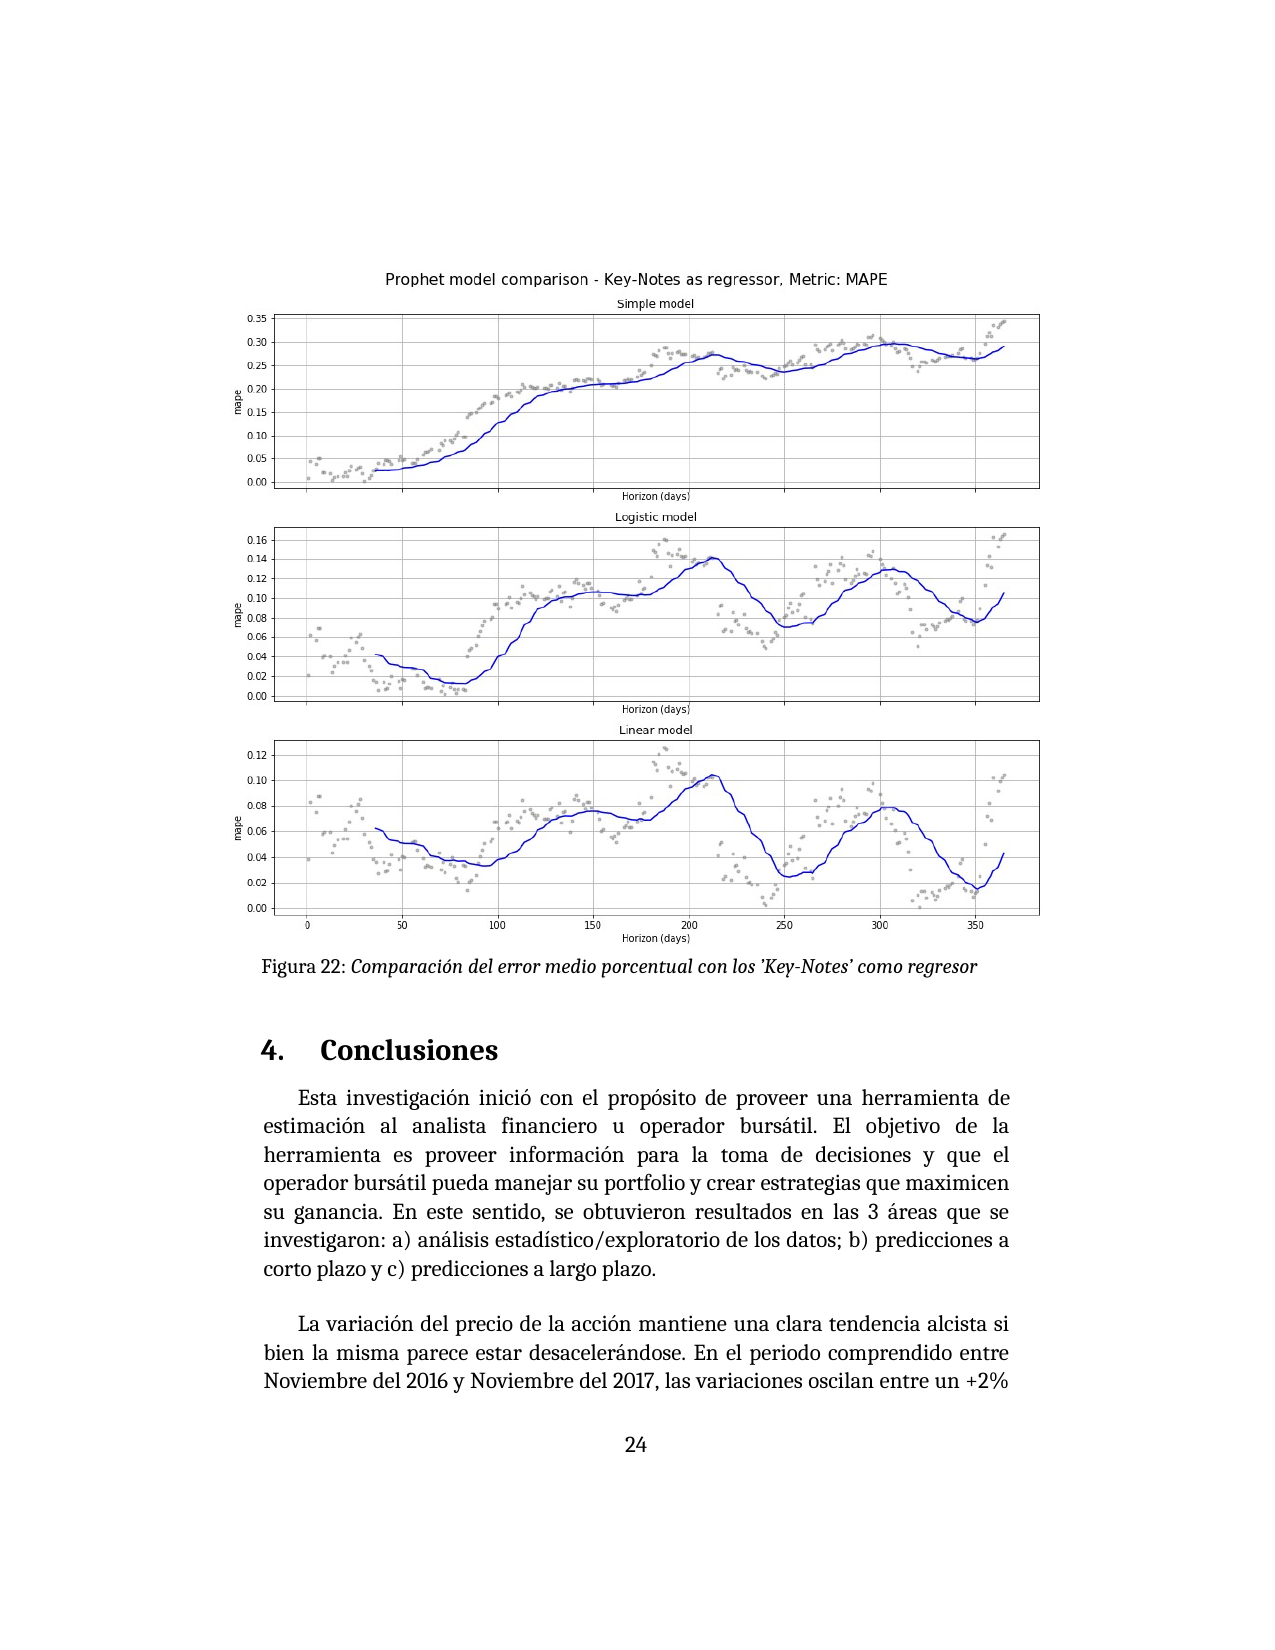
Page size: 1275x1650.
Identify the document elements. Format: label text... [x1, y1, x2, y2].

subtitle Conclusiones [261, 1033, 1157, 1068]
picture [230, 270, 1041, 946]
text Figura 22: Comparación del error medio porcentual con los ’Key-Notes’ como regresor [261, 955, 1054, 979]
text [263, 1311, 1011, 1394]
text Esta investigación inició con el propósito de proveer una herramienta de estimación al analista financiero u operador bursátil. El objetivo de la herramienta es proveer información para la toma de decisiones y que el operador bursátil pueda manejar su portfolio y crear estrategias que maximicen su ganancia. En este sentido, se obtuvieron resultados en las 3 áreas que se investigaron: a) análisis estadístico/exploratorio de los datos; b) predicciones a corto plazo y c) predicciones a largo plazo. [263, 1085, 1011, 1282]
